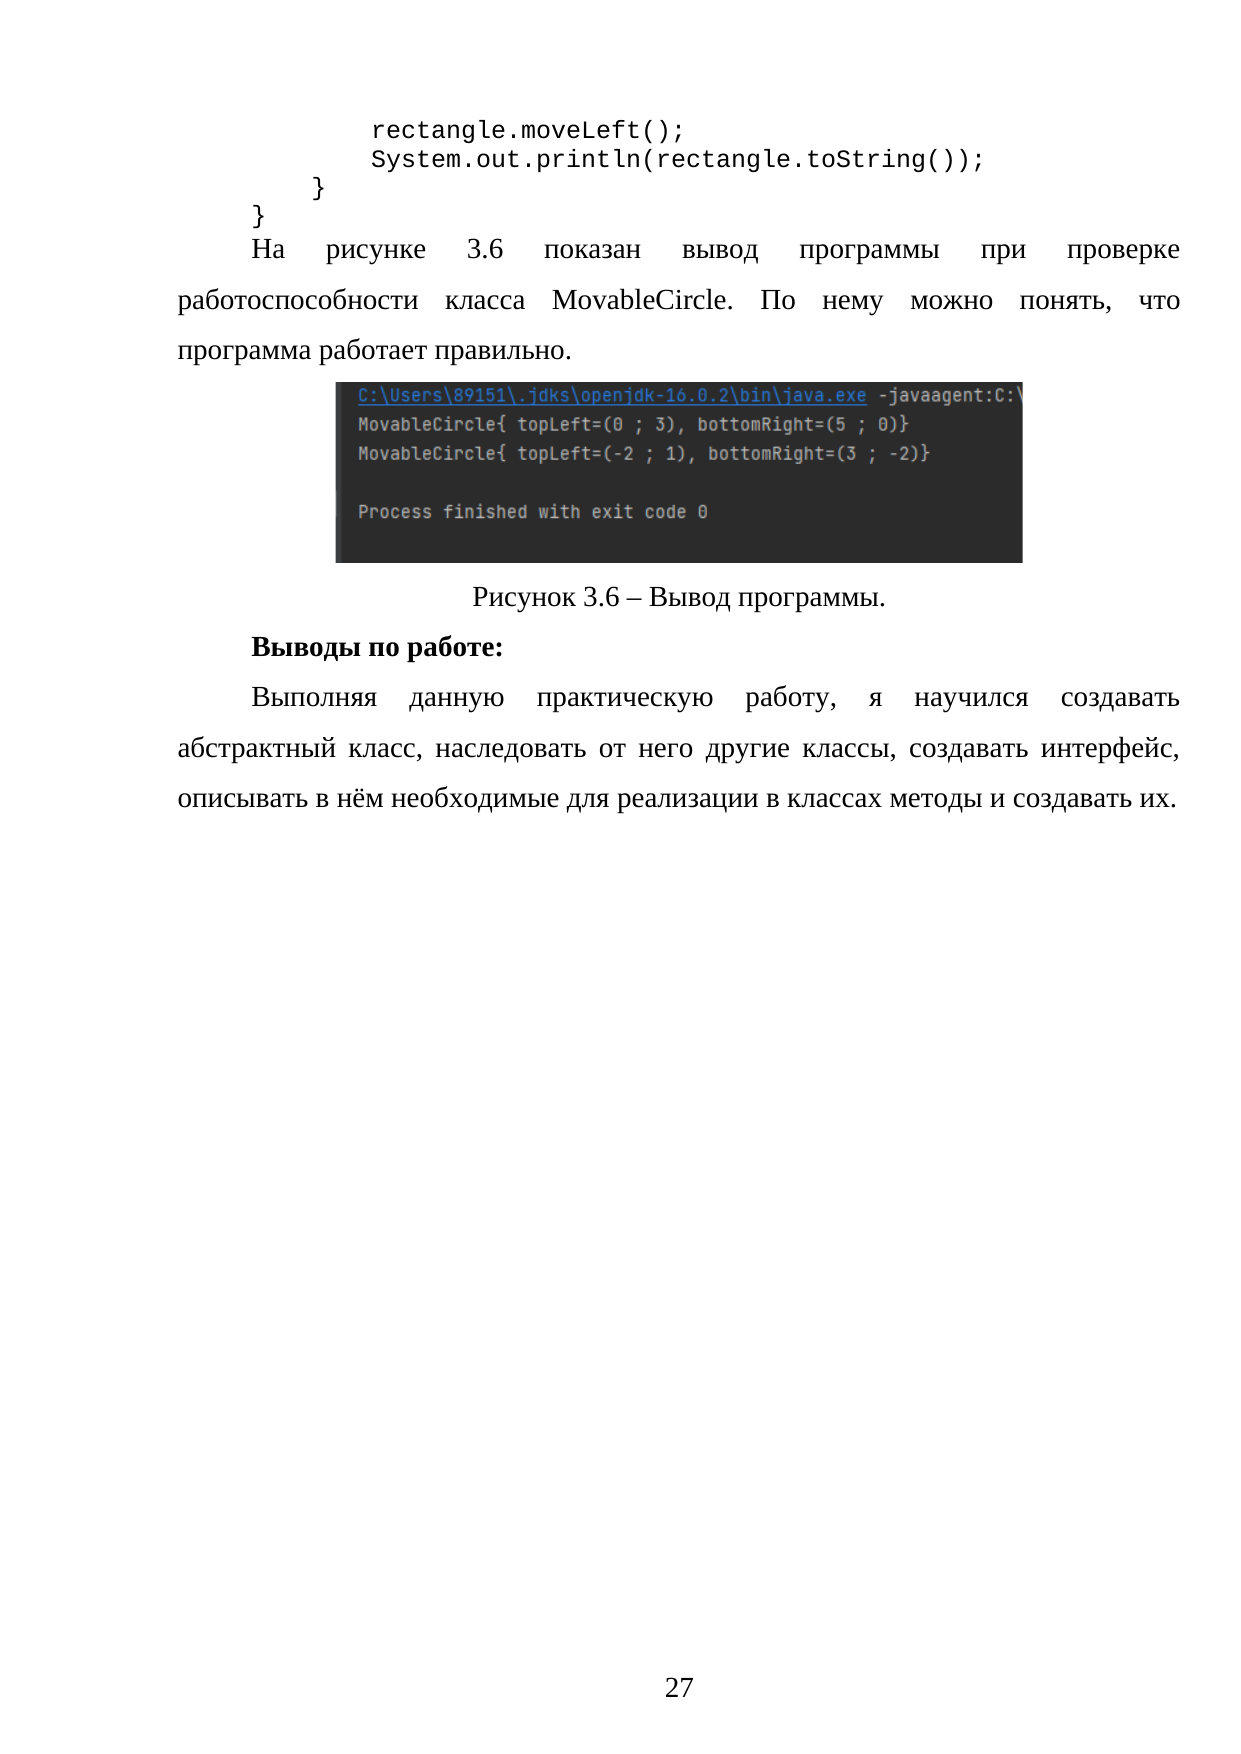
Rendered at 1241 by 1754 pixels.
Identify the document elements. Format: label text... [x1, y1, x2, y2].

text Рисунок 3.6 – Вывод программы. [177, 579, 1181, 612]
text На рисунке 3.6 показан вывод программы при проверке работоспособности класса MovableCircle. По нему можно понять, что программа работает правильно. [177, 231, 1181, 366]
text rectangle.moveLeft(); [177, 118, 1181, 146]
text Выводы по работе: [177, 629, 1181, 663]
text } [177, 175, 1181, 203]
text Выполняя данную практическую работу, я научился создавать абстрактный класс, наследовать от него другие классы, создавать интерфейс, описывать в нём необходимые для реализации в классах методы и создавать их. [177, 679, 1181, 814]
picture [335, 382, 1023, 563]
text } [177, 203, 1181, 231]
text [177, 146, 1181, 175]
